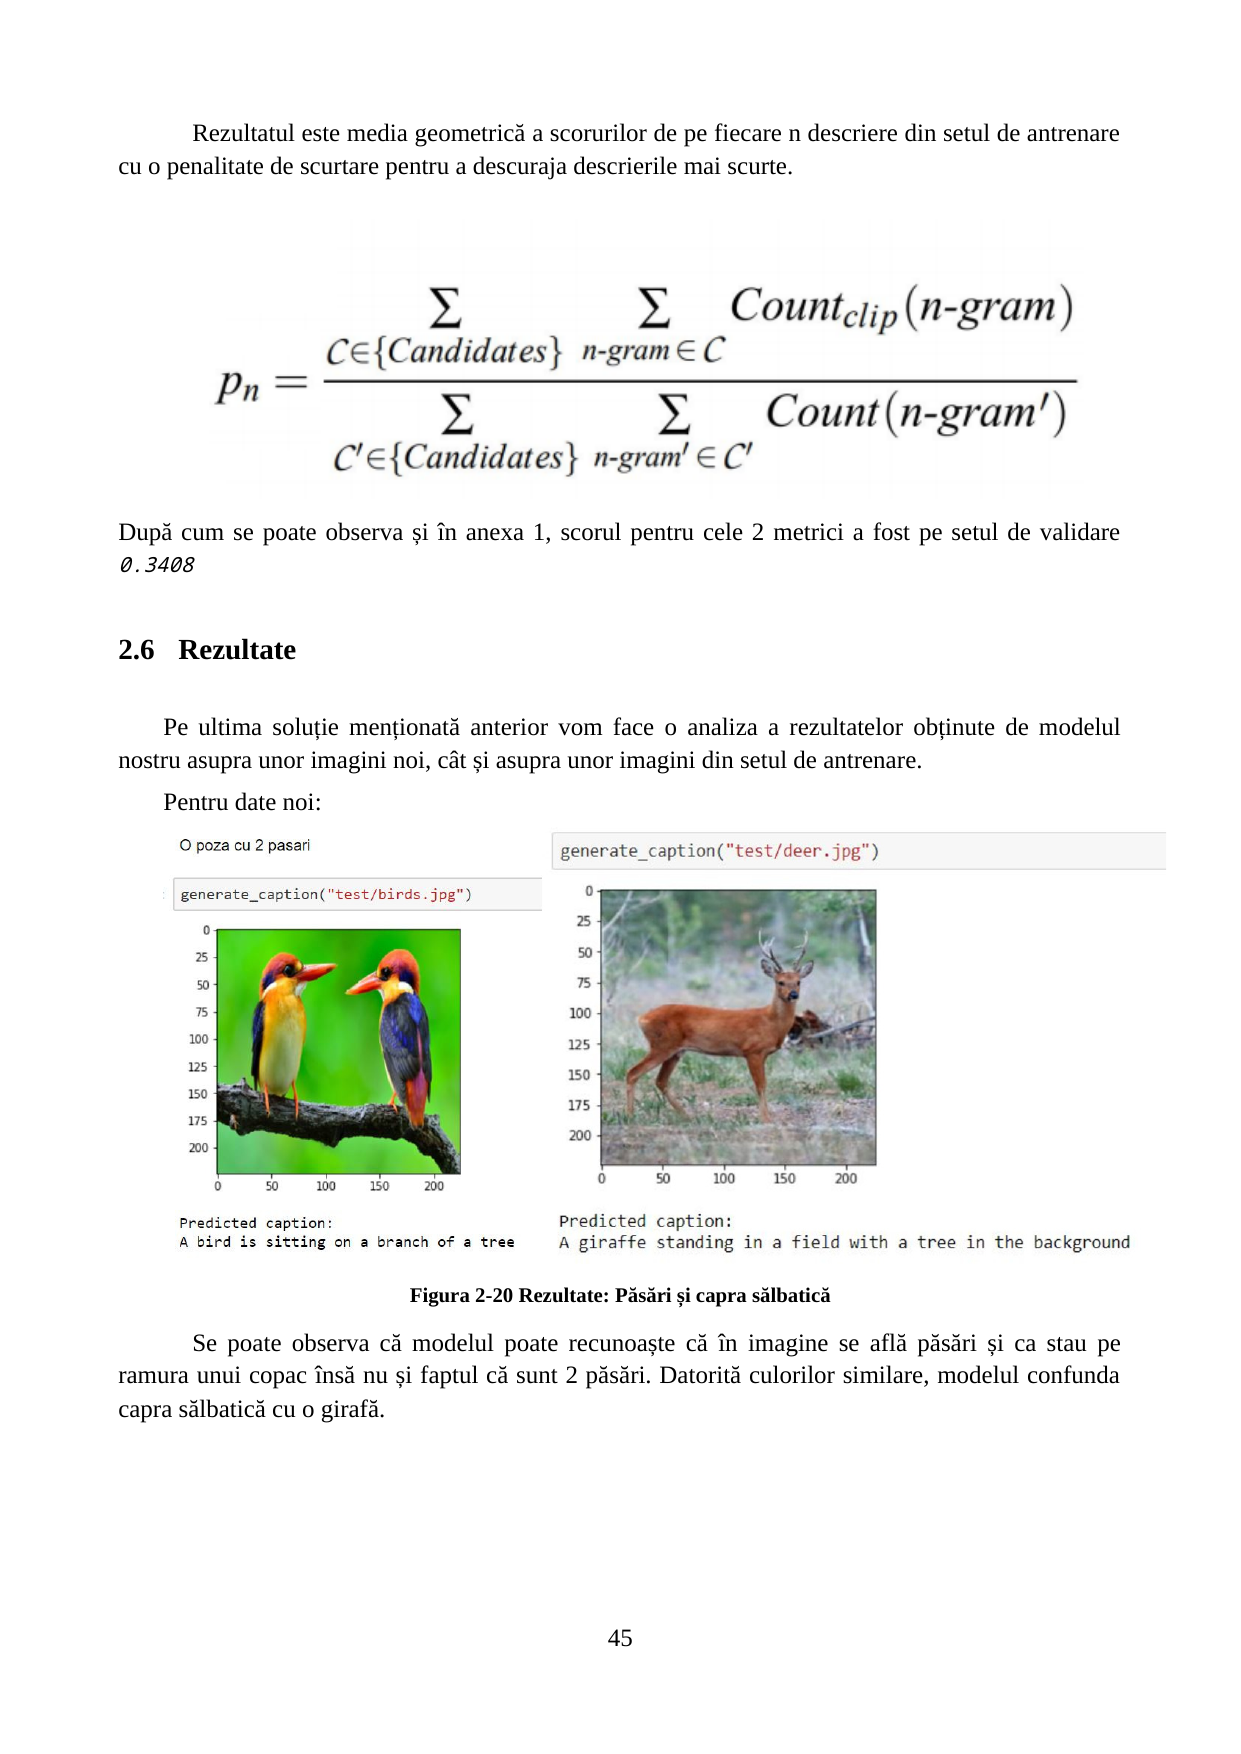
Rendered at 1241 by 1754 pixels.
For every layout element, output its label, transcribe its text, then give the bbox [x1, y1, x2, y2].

text Se poate observa că modelul poate recunoaște că în imagine se află păsări și ca stau pe ramura unui copac însă nu și faptul că sunt 2 păsări. Datorită culorilor similare, modelul confunda capra sălbatică cu o girafă. [118, 1328, 1122, 1422]
text Pentru date noi: [163, 787, 1122, 815]
text Rezultatul este media geometrică a scorurilor de pe fiecare n descriere din setul de antrenare cu o penalitate de scurtare pentru a descuraja descrierile mai scurte. [118, 118, 1122, 180]
picture [163, 827, 1167, 1271]
subtitle Rezultate [118, 632, 1122, 666]
picture [192, 192, 1119, 505]
text Pe ultima soluție menționată anterior vom face o analiza a rezultatelor obținute de modelul nostru asupra unor imagini noi, cât și asupra unor imagini din setul de antrenare. [118, 712, 1122, 774]
text După cum se poate observa și în anexa 1, scorul pentru cele 2 metrici a fost pe setul de validare 0.3408 [118, 517, 1122, 578]
